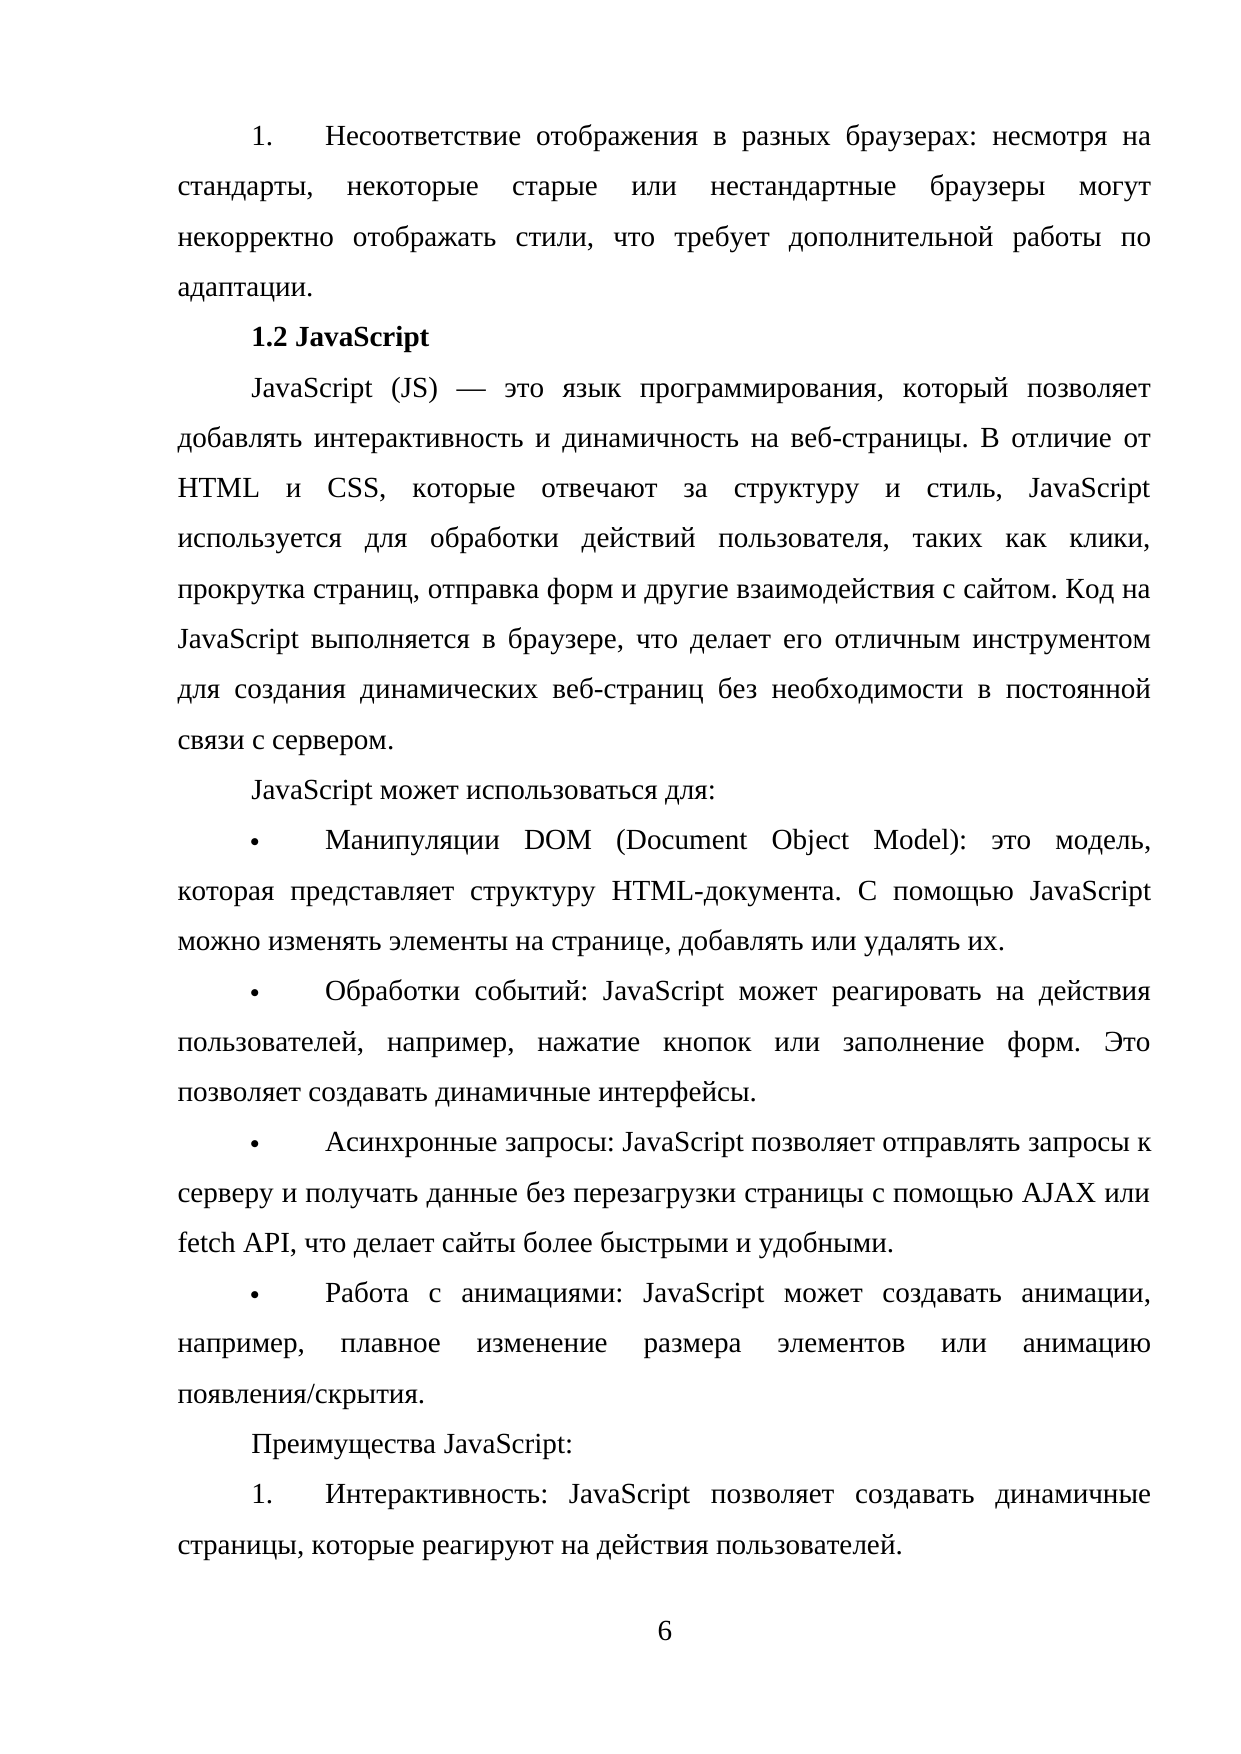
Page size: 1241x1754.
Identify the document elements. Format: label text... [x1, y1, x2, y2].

text JavaScript может использоваться для: [177, 772, 1152, 806]
list Манипуляции DOM (Document Object Model): это модель, которая представляет структуру HTML-документа. С помощью JavaScript можно изменять элементы на странице, добавлять или удалять их. [177, 822, 1152, 957]
text Преимущества JavaScript: [177, 1426, 1152, 1460]
subtitle 1.2 JavaScript [177, 319, 1152, 353]
list Асинхронные запросы: JavaScript позволяет отправлять запросы к серверу и получать данные без перезагрузки страницы с помощью AJAX или fetch API, что делает сайты более быстрыми и удобными. [177, 1124, 1152, 1258]
list Обработки событий: JavaScript может реагировать на действия пользователей, например, нажатие кнопок или заполнение форм. Это позволяет создавать динамичные интерфейсы. [177, 973, 1152, 1108]
list Работа с анимациями: JavaScript может создавать анимации, например, плавное изменение размера элементов или анимацию появления/скрытия. [177, 1275, 1152, 1409]
list Несоответствие отображения в разных браузерах: несмотря на стандарты, некоторые старые или нестандартные браузеры могут некорректно отображать стили, что требует дополнительной работы по адаптации. [177, 118, 1152, 303]
list Интерактивность: JavaScript позволяет создавать динамичные страницы, которые реагируют на действия пользователей. [177, 1477, 1152, 1560]
text JavaScript (JS) — это язык программирования, который позволяет добавлять интерактивность и динамичность на веб-страницы. В отличие от HTML и CSS, которые отвечают за структуру и стиль, JavaScript используется для обработки действий пользователя, таких как клики, прокрутка страниц, отправка форм и другие взаимодействия с сайтом. Код на JavaScript выполняется в браузере, что делает его отличным инструментом для создания динамических веб-страниц без необходимости в постоянной связи с сервером. [177, 370, 1152, 755]
